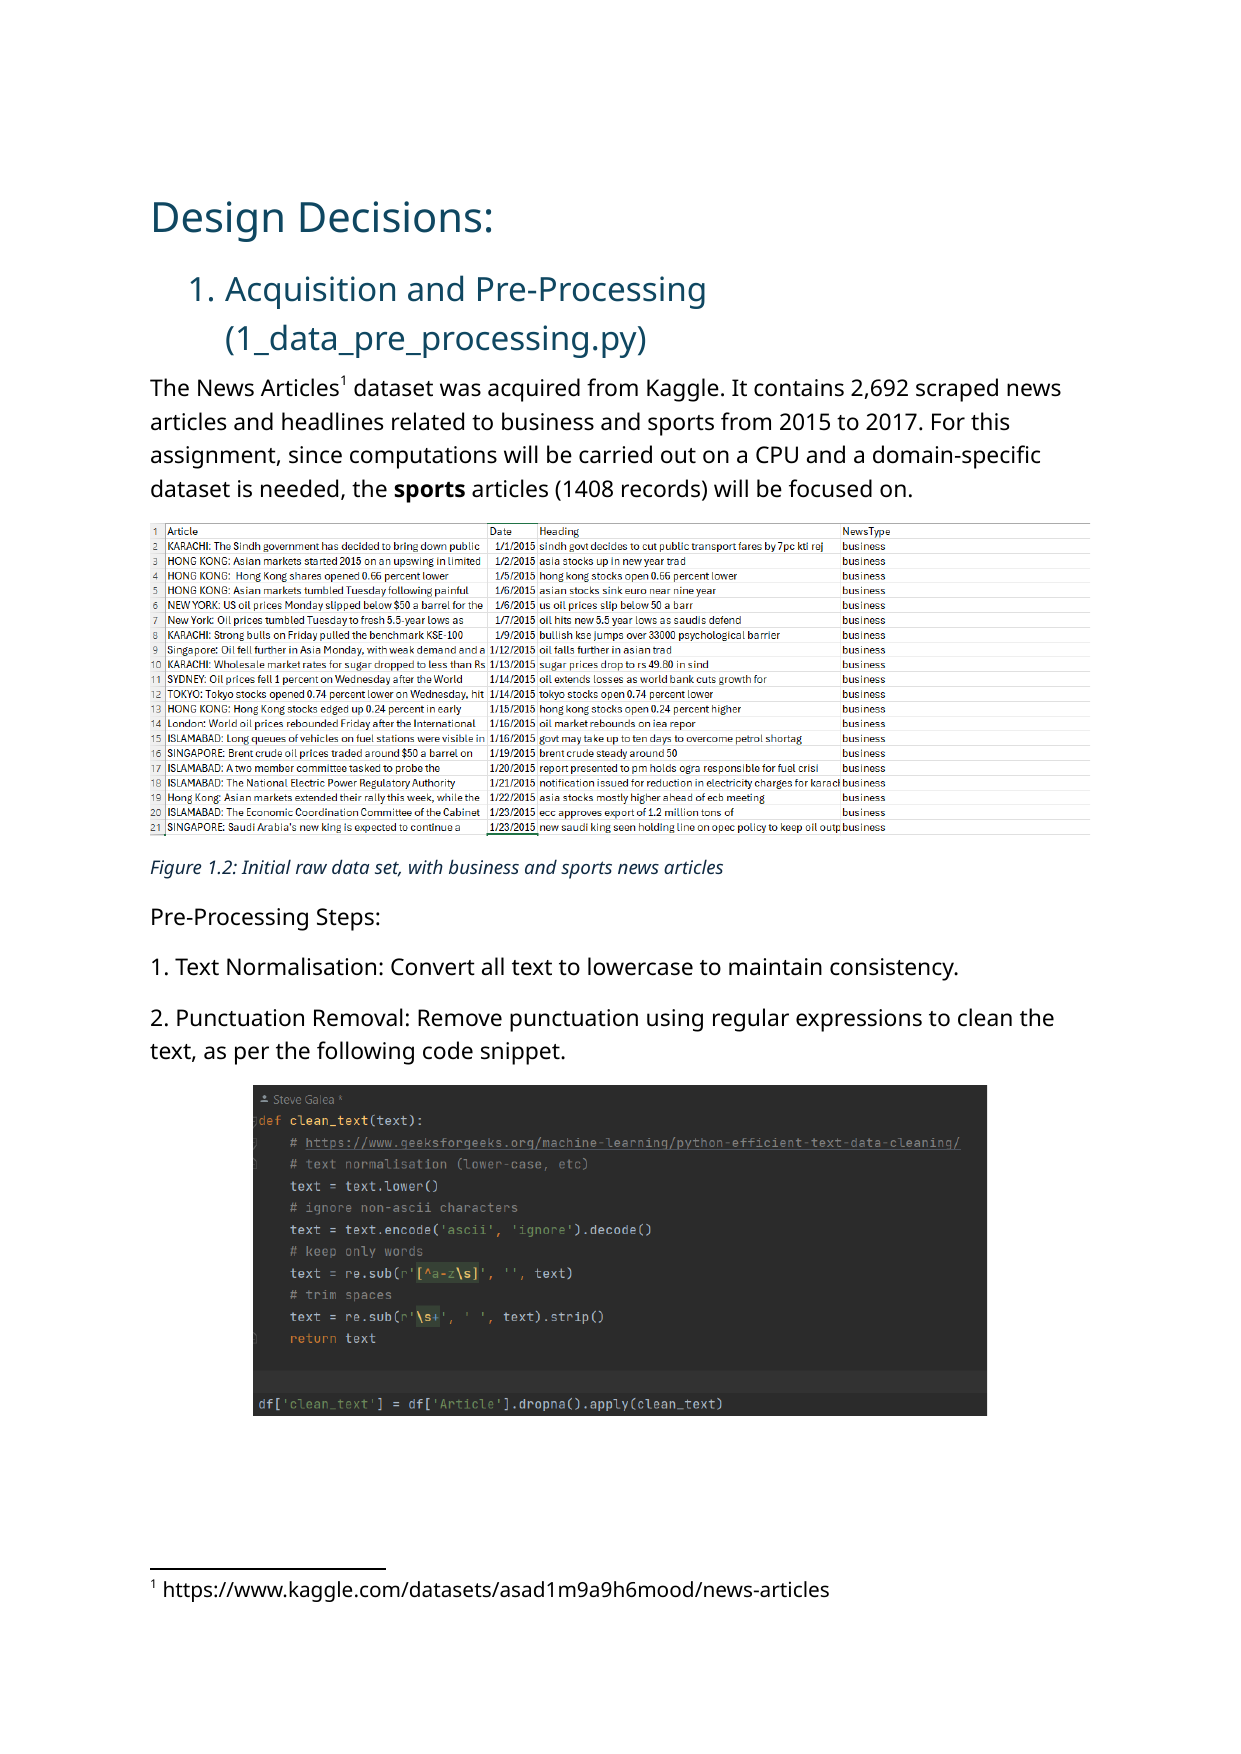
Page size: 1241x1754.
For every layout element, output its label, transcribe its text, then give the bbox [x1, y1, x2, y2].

text Pre-Processing Steps: [150, 901, 1090, 932]
text 1. Text Normalisation: Convert all text to lowercase to maintain consistency. [150, 951, 1090, 982]
picture [253, 1085, 988, 1416]
text 2. Punctuation Removal: Remove punctuation using regular expressions to clean the text, as per the following code snippet. [150, 1001, 1090, 1066]
subtitle Design Decisions: [150, 187, 1090, 244]
subtitle Acquisition and Pre-Processing (1_data_pre_processing.py) [187, 265, 1090, 360]
picture [150, 523, 1091, 836]
text The News Articles dataset was acquired from Kaggle. It contains 2,692 scraped news articles and headlines related to business and sports from 2015 to 2017. For this assignment, since computations will be carried out on a CPU and a domain-specific dataset is needed, the sports articles (1408 records) will be focused on. [150, 372, 1090, 504]
